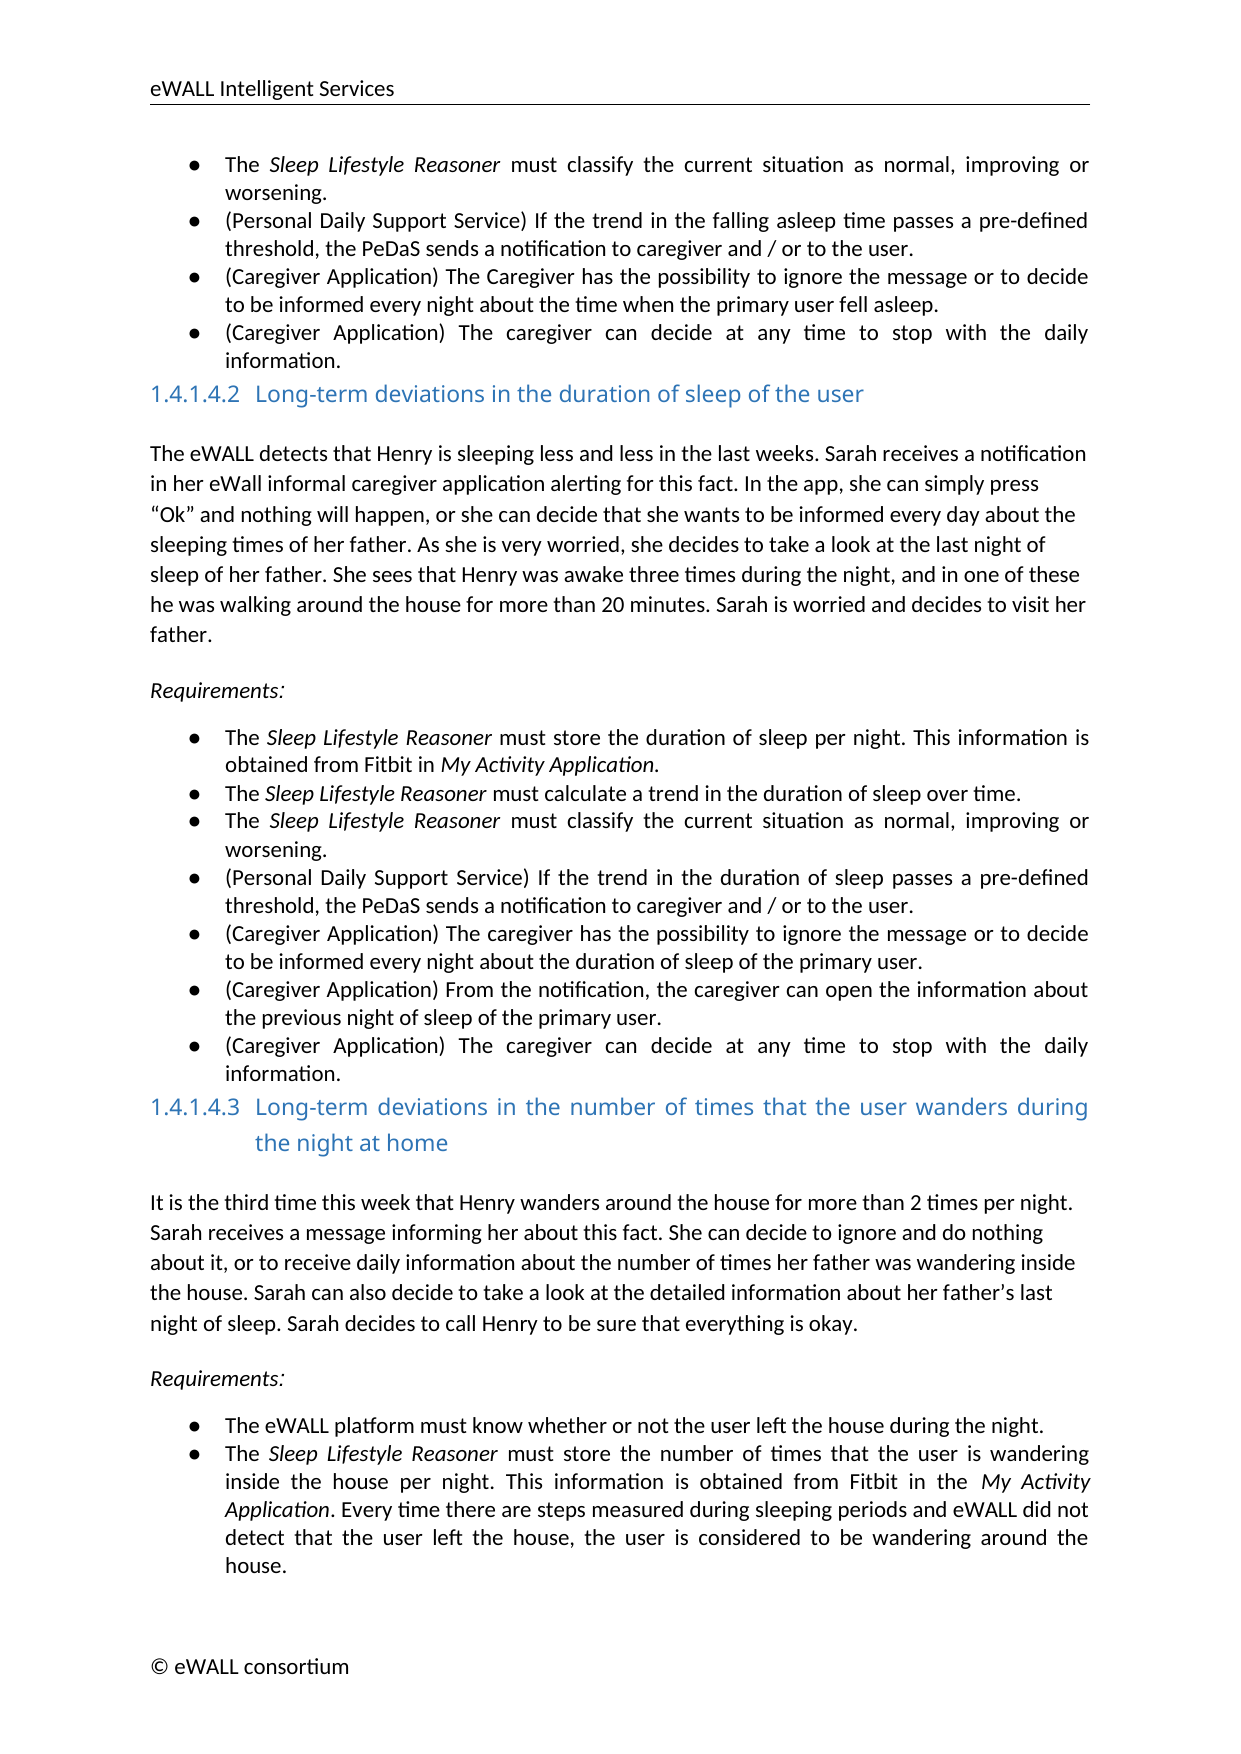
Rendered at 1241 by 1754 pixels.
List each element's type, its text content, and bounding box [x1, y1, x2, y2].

list (Caregiver Application) The caregiver has the possibility to ignore the message or to decide to be informed every night about the duration of sleep of the primary user. [187, 919, 1090, 975]
list The Sleep Lifestyle Reasoner must calculate a trend in the duration of sleep over time. [187, 779, 1090, 807]
list The eWALL platform must know whether or not the user left the house during the night. [187, 1411, 1090, 1439]
subtitle Long-term deviations in the number of times that the user wanders during the night at home [150, 1091, 1090, 1158]
list (Caregiver Application) The caregiver can decide at any time to stop with the daily information. [187, 318, 1090, 374]
list The Sleep Lifestyle Reasoner must store the duration of sleep per night. This information is obtained from Fitbit in My Activity Application. [187, 723, 1090, 779]
list (Caregiver Application) The Caregiver has the possibility to ignore the message or to decide to be informed every night about the time when the primary user fell asleep. [187, 262, 1090, 318]
subtitle Long-term deviations in the duration of sleep of the user [150, 378, 1090, 409]
list (Personal Daily Support Service) If the trend in the falling asleep time passes a pre-defined threshold, the PeDaS sends a notification to caregiver and / or to the user. [187, 206, 1090, 262]
list The Sleep Lifestyle Reasoner must store the number of times that the user is wandering inside the house per night. This information is obtained from Fitbit in the My Activity Application. Every time there are steps measured during sleeping periods and eWALL did not detect that the user left the house, the user is considered to be wandering around the house. [187, 1439, 1090, 1579]
text The eWALL detects that Henry is sleeping less and less in the last weeks. Sarah receives a notification in her eWall informal caregiver application alerting for this fact. In the app, she can simply press “Ok” and nothing will happen, or she can decide that she wants to be informed every day about the sleeping times of her father. As she is very worried, she decides to take a look at the last night of sleep of her father. She sees that Henry was awake three times during the night, and in one of these he was walking around the house for more than 20 minutes. Sarah is worried and decides to visit her father. [150, 439, 1090, 648]
list (Personal Daily Support Service) If the trend in the duration of sleep passes a pre-defined threshold, the PeDaS sends a notification to caregiver and / or to the user. [187, 863, 1090, 919]
text Requirements: [150, 1364, 1090, 1392]
text It is the third time this week that Henry wanders around the house for more than 2 times per night. Sarah receives a message informing her about this fact. She can decide to ignore and do nothing about it, or to receive daily information about the number of times her father was wandering inside the house. Sarah can also decide to take a look at the detailed information about her father’s last night of sleep. Sarah decides to call Henry to be sure that everything is okay. [150, 1188, 1090, 1337]
list (Caregiver Application) From the notification, the caregiver can open the information about the previous night of sleep of the primary user. [187, 975, 1090, 1031]
text Requirements: [150, 676, 1090, 704]
list The Sleep Lifestyle Reasoner must classify the current situation as normal, improving or worsening. [187, 150, 1090, 206]
list (Caregiver Application) The caregiver can decide at any time to stop with the daily information. [187, 1031, 1090, 1087]
list The Sleep Lifestyle Reasoner must classify the current situation as normal, improving or worsening. [187, 807, 1090, 863]
